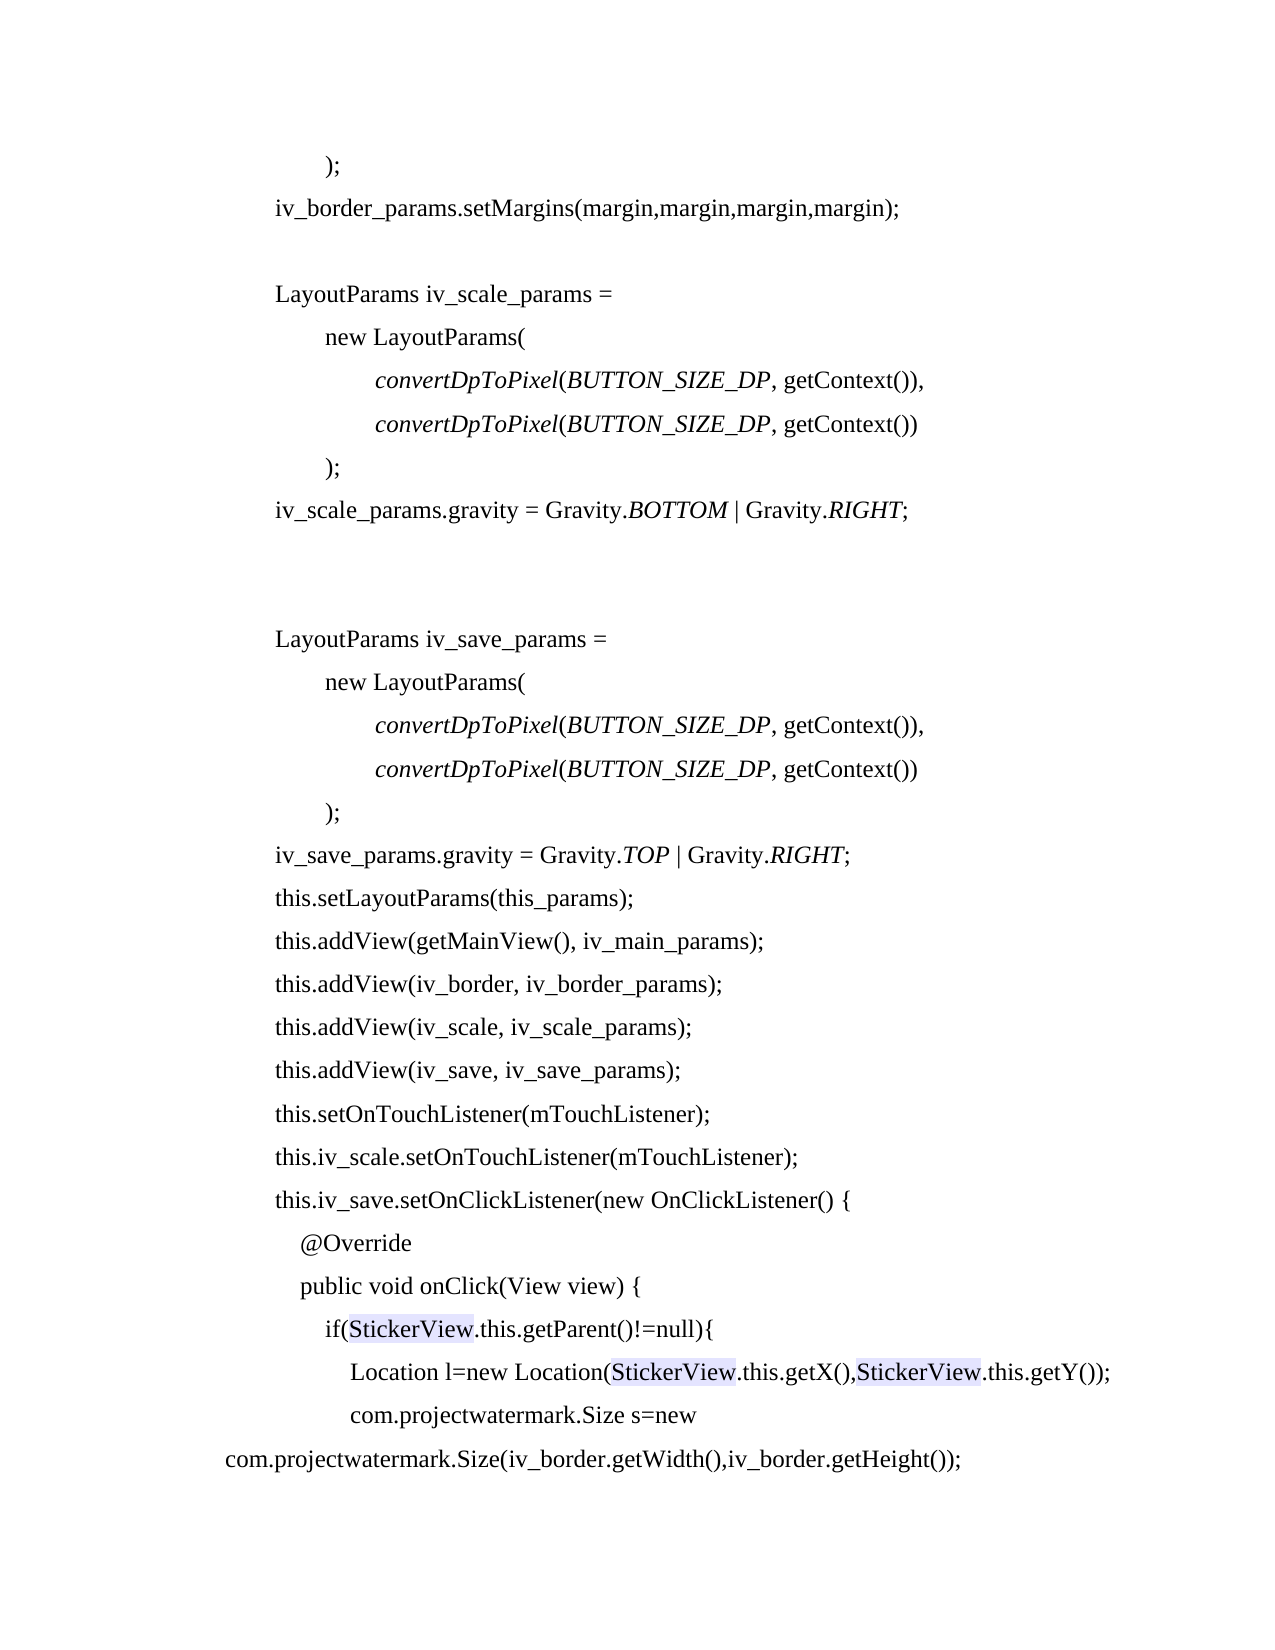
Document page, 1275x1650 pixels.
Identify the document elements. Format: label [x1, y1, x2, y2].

text [225, 150, 1125, 1472]
